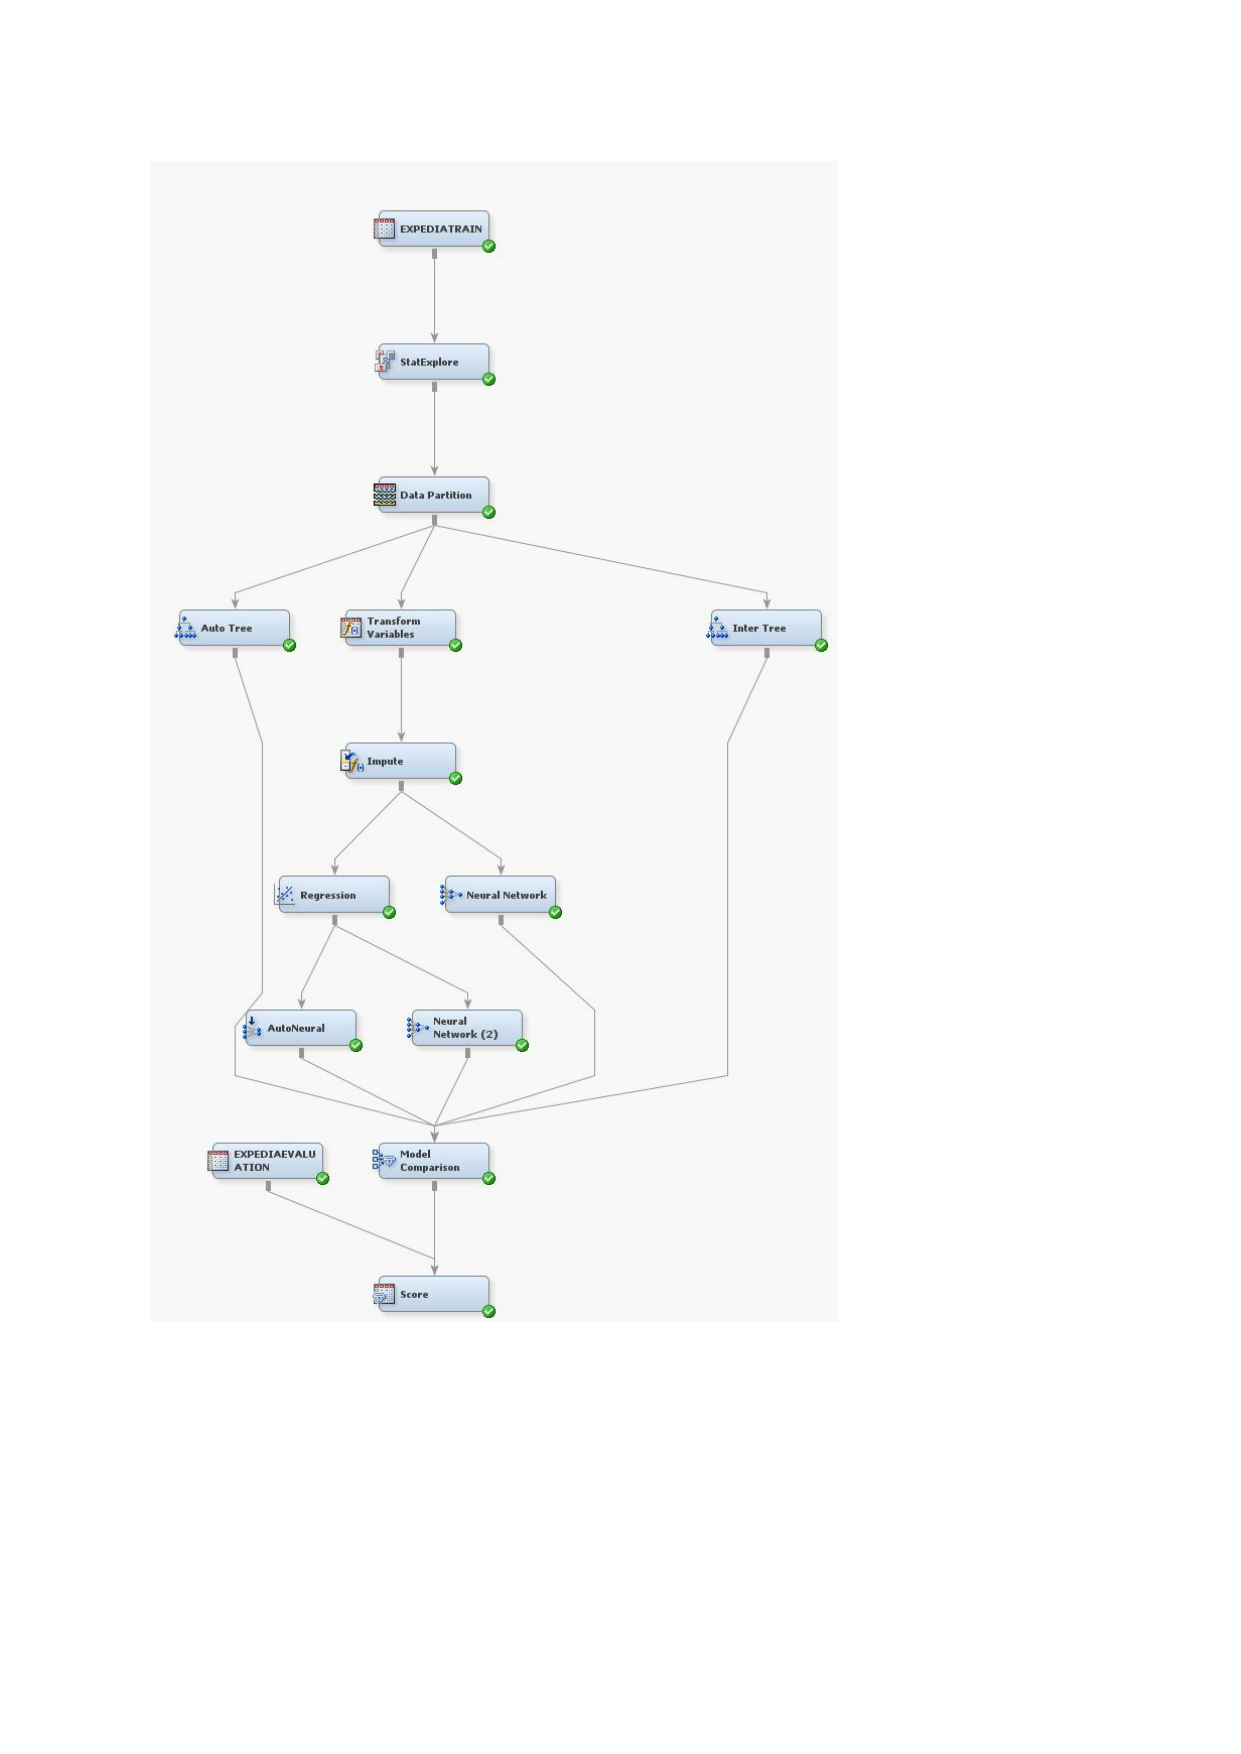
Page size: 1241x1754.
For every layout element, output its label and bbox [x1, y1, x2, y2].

picture [150, 161, 838, 1322]
